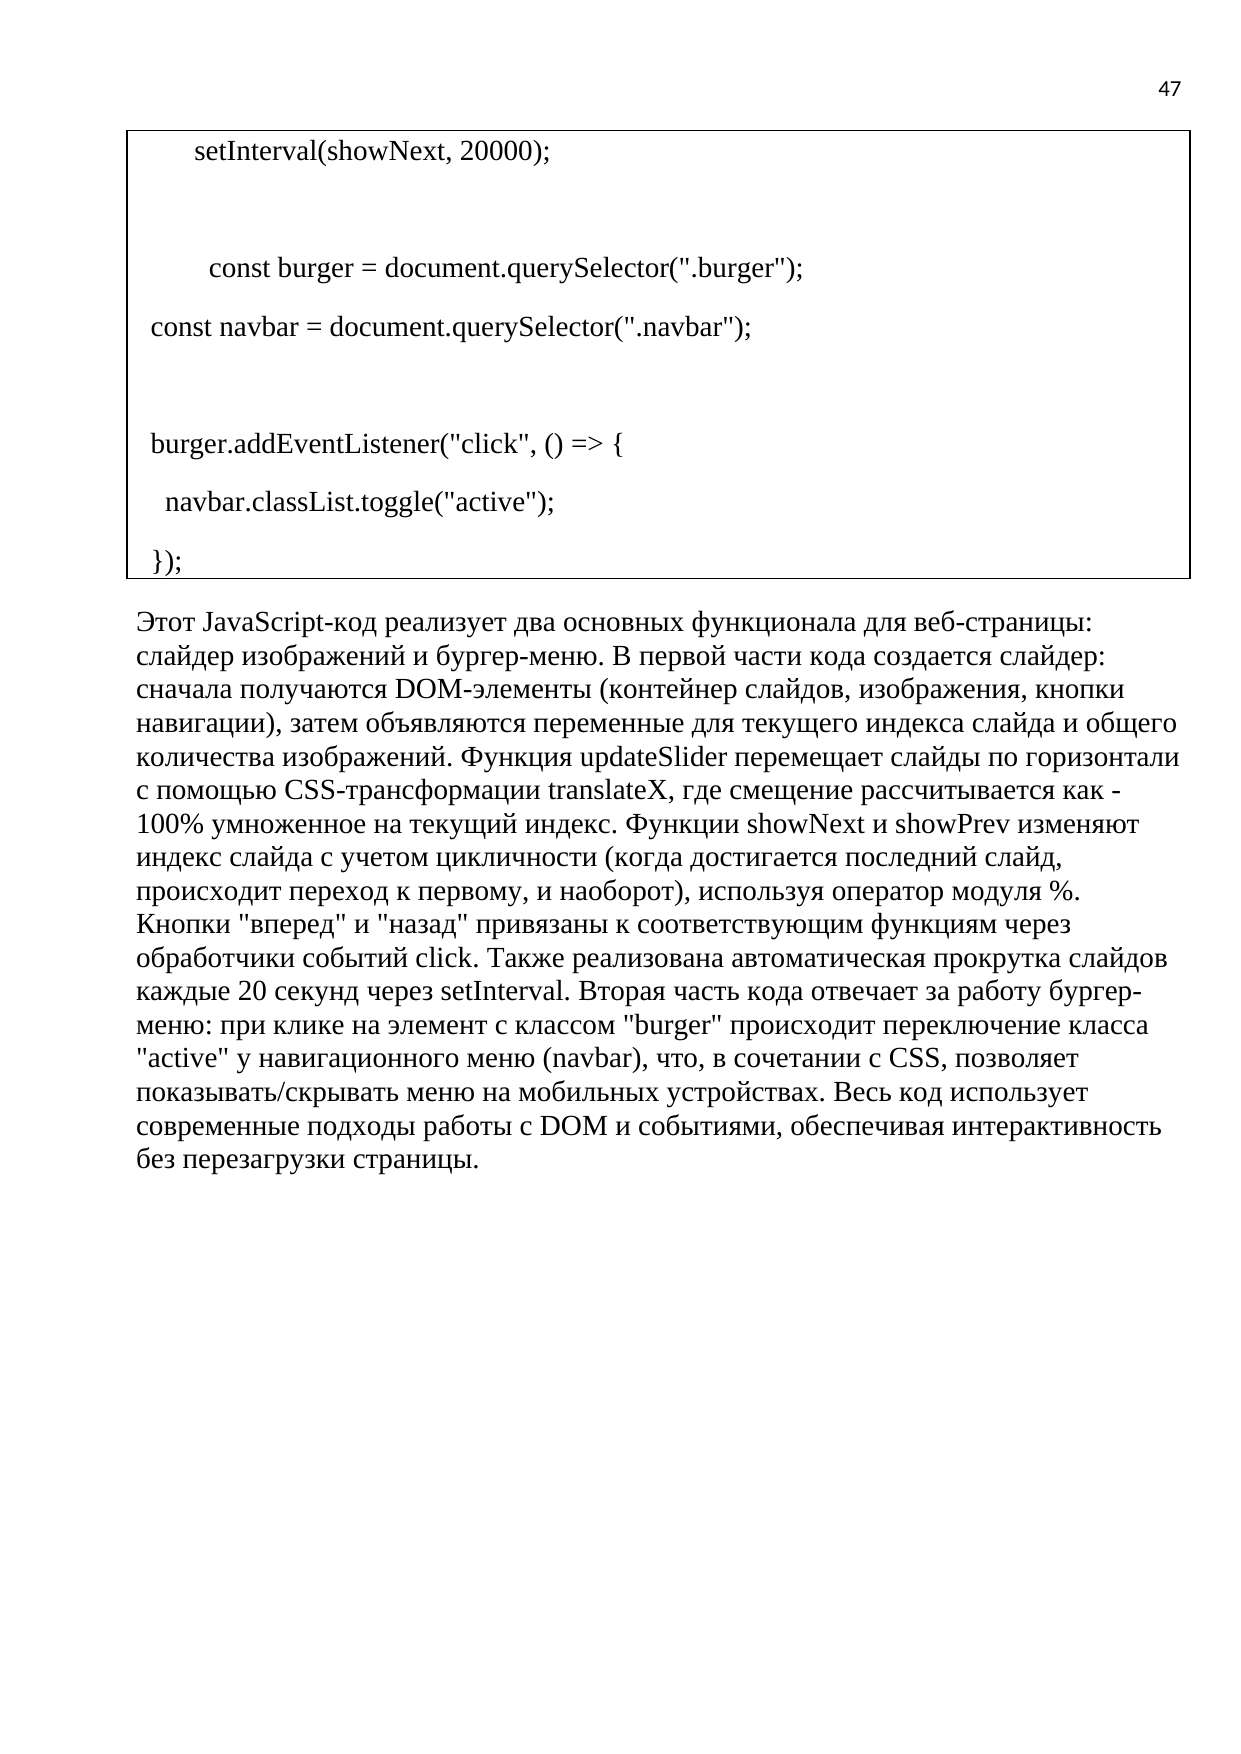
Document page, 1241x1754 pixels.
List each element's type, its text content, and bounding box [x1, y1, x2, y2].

text navbar.classList.toggle("active"); [128, 481, 1189, 518]
text burger.addEventListener("click", () => { [128, 423, 1189, 459]
text const navbar = document.querySelector(".navbar"); [128, 306, 1189, 342]
text }); [128, 540, 1189, 578]
text const burger = document.querySelector(".burger"); [128, 247, 1189, 284]
text Этот JavaScript-код реализует два основных функционала для веб-страницы: слайдер изображений и бургер-меню. В первой части кода создается слайдер: сначала получаются DOM-элементы (контейнер слайдов, изображения, кнопки навигации), затем объявляются переменные для текущего индекса слайда и общего количества изображений. Функция updateSlider перемещает слайды по горизонтали с помощью CSS-трансформации translateX, где смещение рассчитывается как -100% умноженное на текущий индекс. Функции showNext и showPrev изменяют индекс слайда с учетом цикличности (когда достигается последний слайд, происходит переход к первому, и наоборот), используя оператор модуля %. Кнопки "вперед" и "назад" привязаны к соответствующим функциям через обработчики событий click. Также реализована автоматическая прокрутка слайдов каждые 20 секунд через setInterval. Вторая часть кода отвечает за работу бургер-меню: при клике на элемент с классом "burger" происходит переключение класса "active" у навигационного меню (navbar), что, в сочетании с CSS, позволяет показывать/скрывать меню на мобильных устройствах. Весь код использует современные подходы работы с DOM и событиями, обеспечивая интерактивность без перезагрузки страницы. [136, 604, 1181, 1175]
text setInterval(showNext, 20000); [128, 131, 1189, 167]
